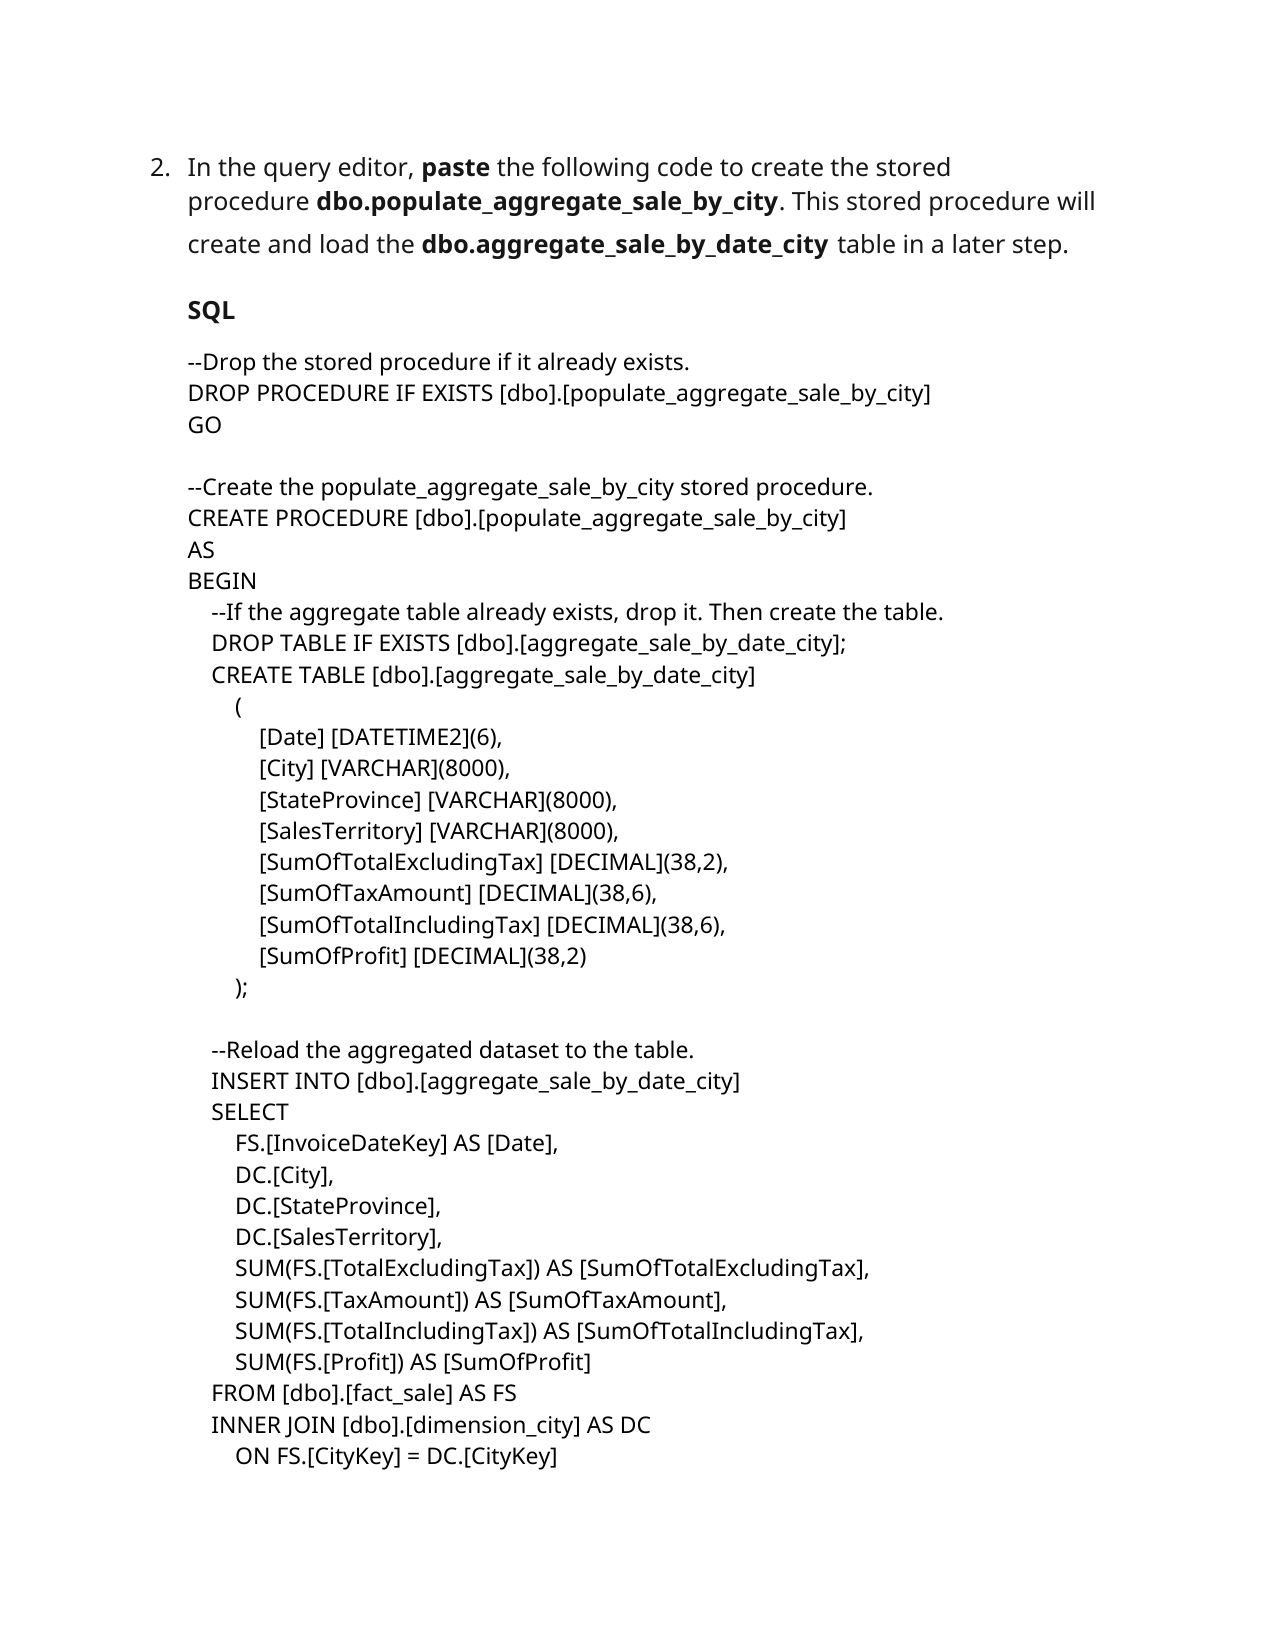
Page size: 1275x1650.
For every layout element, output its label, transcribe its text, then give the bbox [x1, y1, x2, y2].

text [SumOfTaxAmount] [DECIMAL](38,6), [187, 877, 1125, 909]
text SELECT [187, 1096, 1125, 1127]
text ); [187, 971, 1125, 1002]
text [SumOfTotalExcludingTax] [DECIMAL](38,2), [187, 846, 1125, 877]
text [Date] [DATETIME2](6), [187, 721, 1125, 752]
text [StateProvince] [VARCHAR](8000), [187, 784, 1125, 815]
text SUM(FS.[Profit]) AS [SumOfProfit] [187, 1346, 1125, 1377]
text [City] [VARCHAR](8000), [187, 752, 1125, 784]
text GO [187, 409, 1125, 440]
text DROP TABLE IF EXISTS [dbo].[aggregate_sale_by_date_city]; [187, 627, 1125, 659]
text AS [187, 534, 1125, 565]
text --If the aggregate table already exists, drop it. Then create the table. [187, 596, 1125, 627]
text DC.[City], [187, 1159, 1125, 1190]
text --Reload the aggregated dataset to the table. [187, 1034, 1125, 1065]
text CREATE PROCEDURE [dbo].[populate_aggregate_sale_by_city] [187, 502, 1125, 534]
text --Create the populate_aggregate_sale_by_city stored procedure. [187, 471, 1125, 502]
text FROM [dbo].[fact_sale] AS FS [187, 1377, 1125, 1409]
text DC.[SalesTerritory], [187, 1221, 1125, 1252]
text SUM(FS.[TotalIncludingTax]) AS [SumOfTotalIncludingTax], [187, 1315, 1125, 1346]
text SUM(FS.[TaxAmount]) AS [SumOfTaxAmount], [187, 1284, 1125, 1315]
text INSERT INTO [dbo].[aggregate_sale_by_date_city] [187, 1065, 1125, 1096]
text BEGIN [187, 565, 1125, 596]
text DROP PROCEDURE IF EXISTS [dbo].[populate_aggregate_sale_by_city] [187, 377, 1125, 409]
text --Drop the stored procedure if it already exists. [187, 346, 1125, 377]
text INNER JOIN [dbo].[dimension_city] AS DC [187, 1409, 1125, 1440]
text [SumOfTotalIncludingTax] [DECIMAL](38,6), [187, 909, 1125, 940]
text ( [187, 690, 1125, 721]
list In the query editor, paste the following code to create the stored procedure dbo.populate_aggregate_sale_by_city. This stored procedure will create and load the dbo.aggregate_sale_by_date_city table in a later step. [150, 150, 1125, 263]
text SUM(FS.[TotalExcludingTax]) AS [SumOfTotalExcludingTax], [187, 1252, 1125, 1284]
text [SalesTerritory] [VARCHAR](8000), [187, 815, 1125, 846]
text FS.[InvoiceDateKey] AS [Date], [187, 1127, 1125, 1159]
text CREATE TABLE [dbo].[aggregate_sale_by_date_city] [187, 659, 1125, 690]
text [SumOfProfit] [DECIMAL](38,2) [187, 940, 1125, 971]
text SQL [187, 293, 1125, 327]
text ON FS.[CityKey] = DC.[CityKey] [187, 1440, 1125, 1471]
text DC.[StateProvince], [187, 1190, 1125, 1221]
